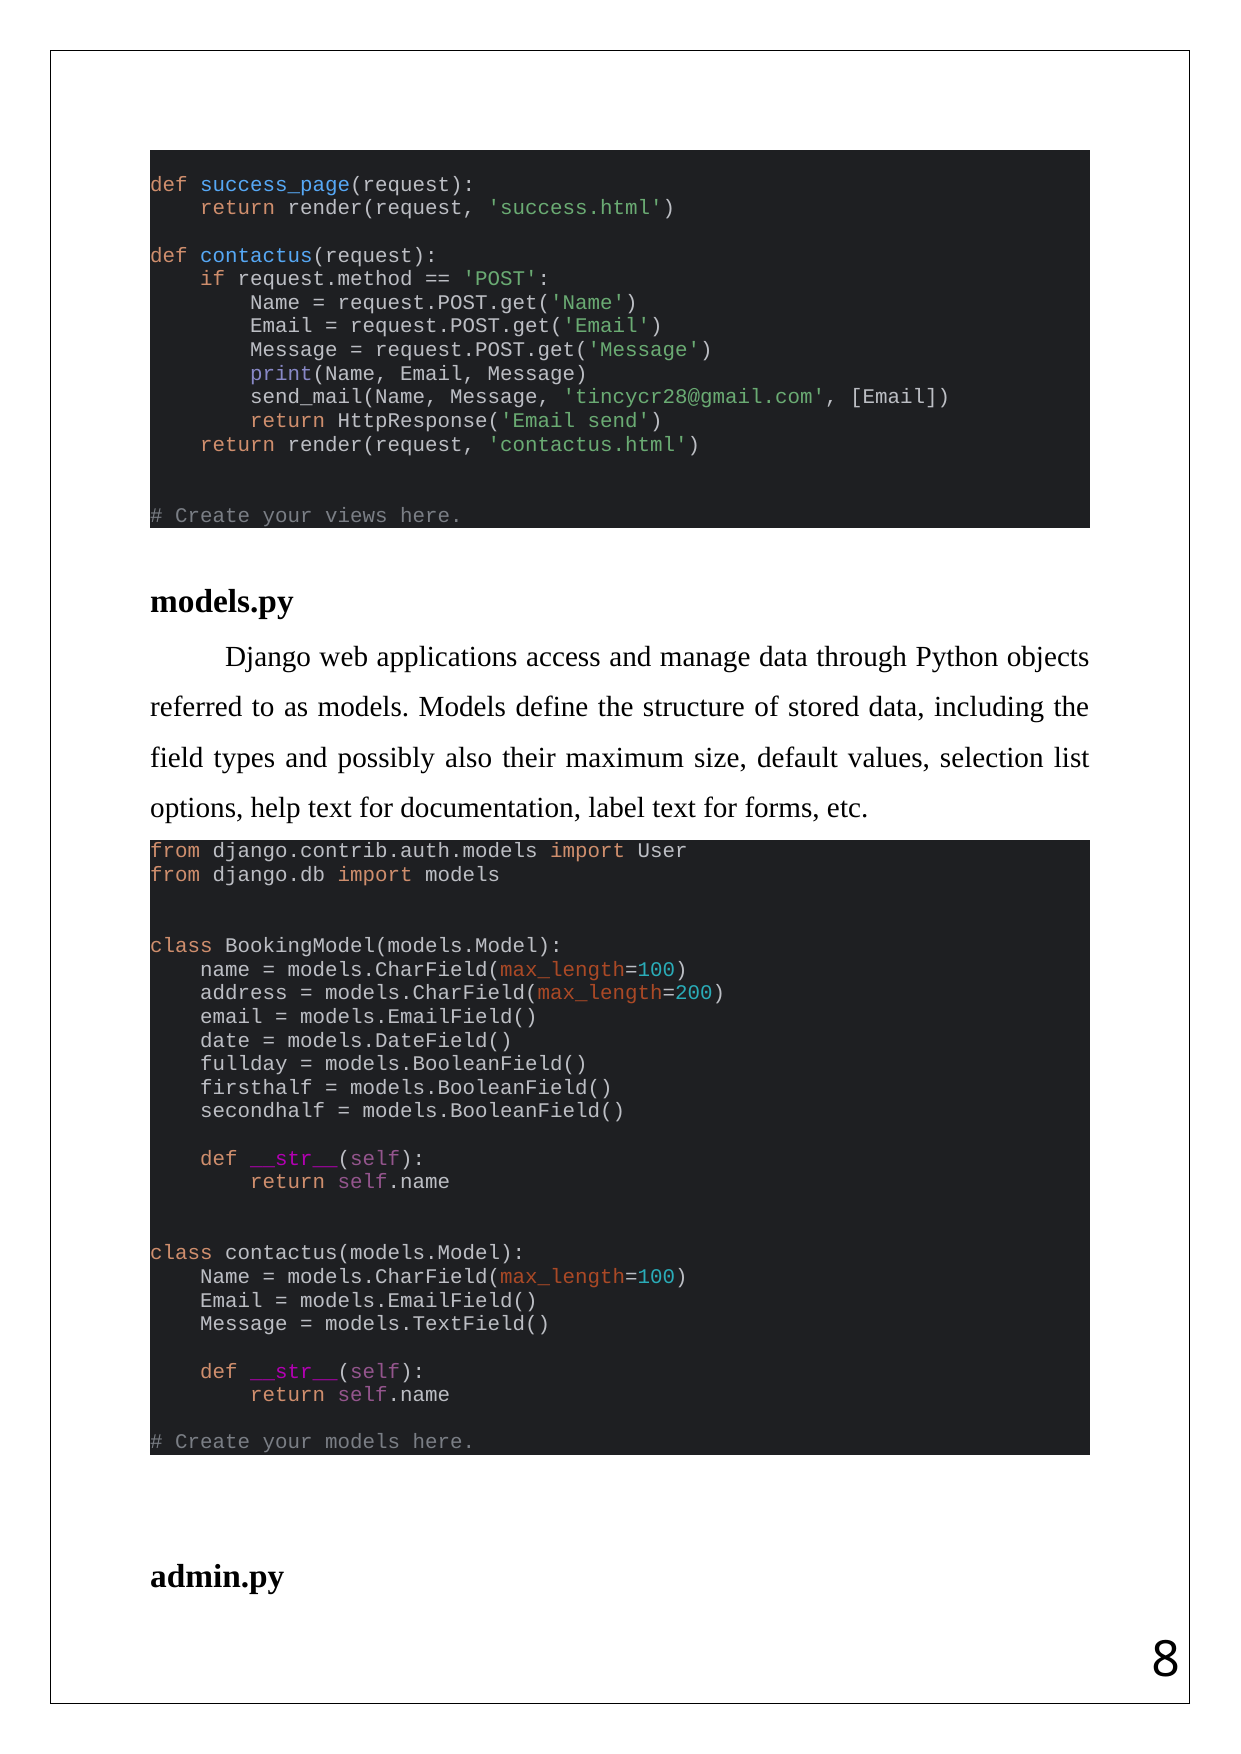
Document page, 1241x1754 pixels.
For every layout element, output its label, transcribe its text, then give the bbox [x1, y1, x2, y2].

text def contactus(request): if request.method == 'POST': Name = request.POST.get('Name') Email = request.POST.get('Email') Message = request.POST.get('Message') print(Name, Email, Message) send_mail(Name, Message, 'tincycr28@gmail.com', [Email]) return HttpResponse('Email send') return render(request, 'contactus.html') [150, 244, 1090, 457]
text models.py [150, 581, 1090, 619]
text # Create your views here. [150, 457, 1090, 528]
text admin.py [150, 1556, 1090, 1594]
text from django.contrib.auth.models import User from django.db import models class BookingModel(models.Model): name = models.CharField(max_length=100) address = models.CharField(max_length=200) email = models.EmailField() date = models.DateField() fullday = models.BooleanField() firsthalf = models.BooleanField() secondhalf = models.BooleanField() def __str__(self): return self.name class contactus(models.Model): Name = models.CharField(max_length=100) Email = models.EmailField() Message = models.TextField() def __str__(self): return self.name # Create your models here. [150, 840, 1090, 1455]
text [150, 150, 1090, 221]
text Django web applications access and manage data through Python objects referred to as models. Models define the structure of stored data, including the field types and possibly also their maximum size, default values, selection list options, help text for documentation, label text for forms, etc. [150, 639, 1090, 824]
